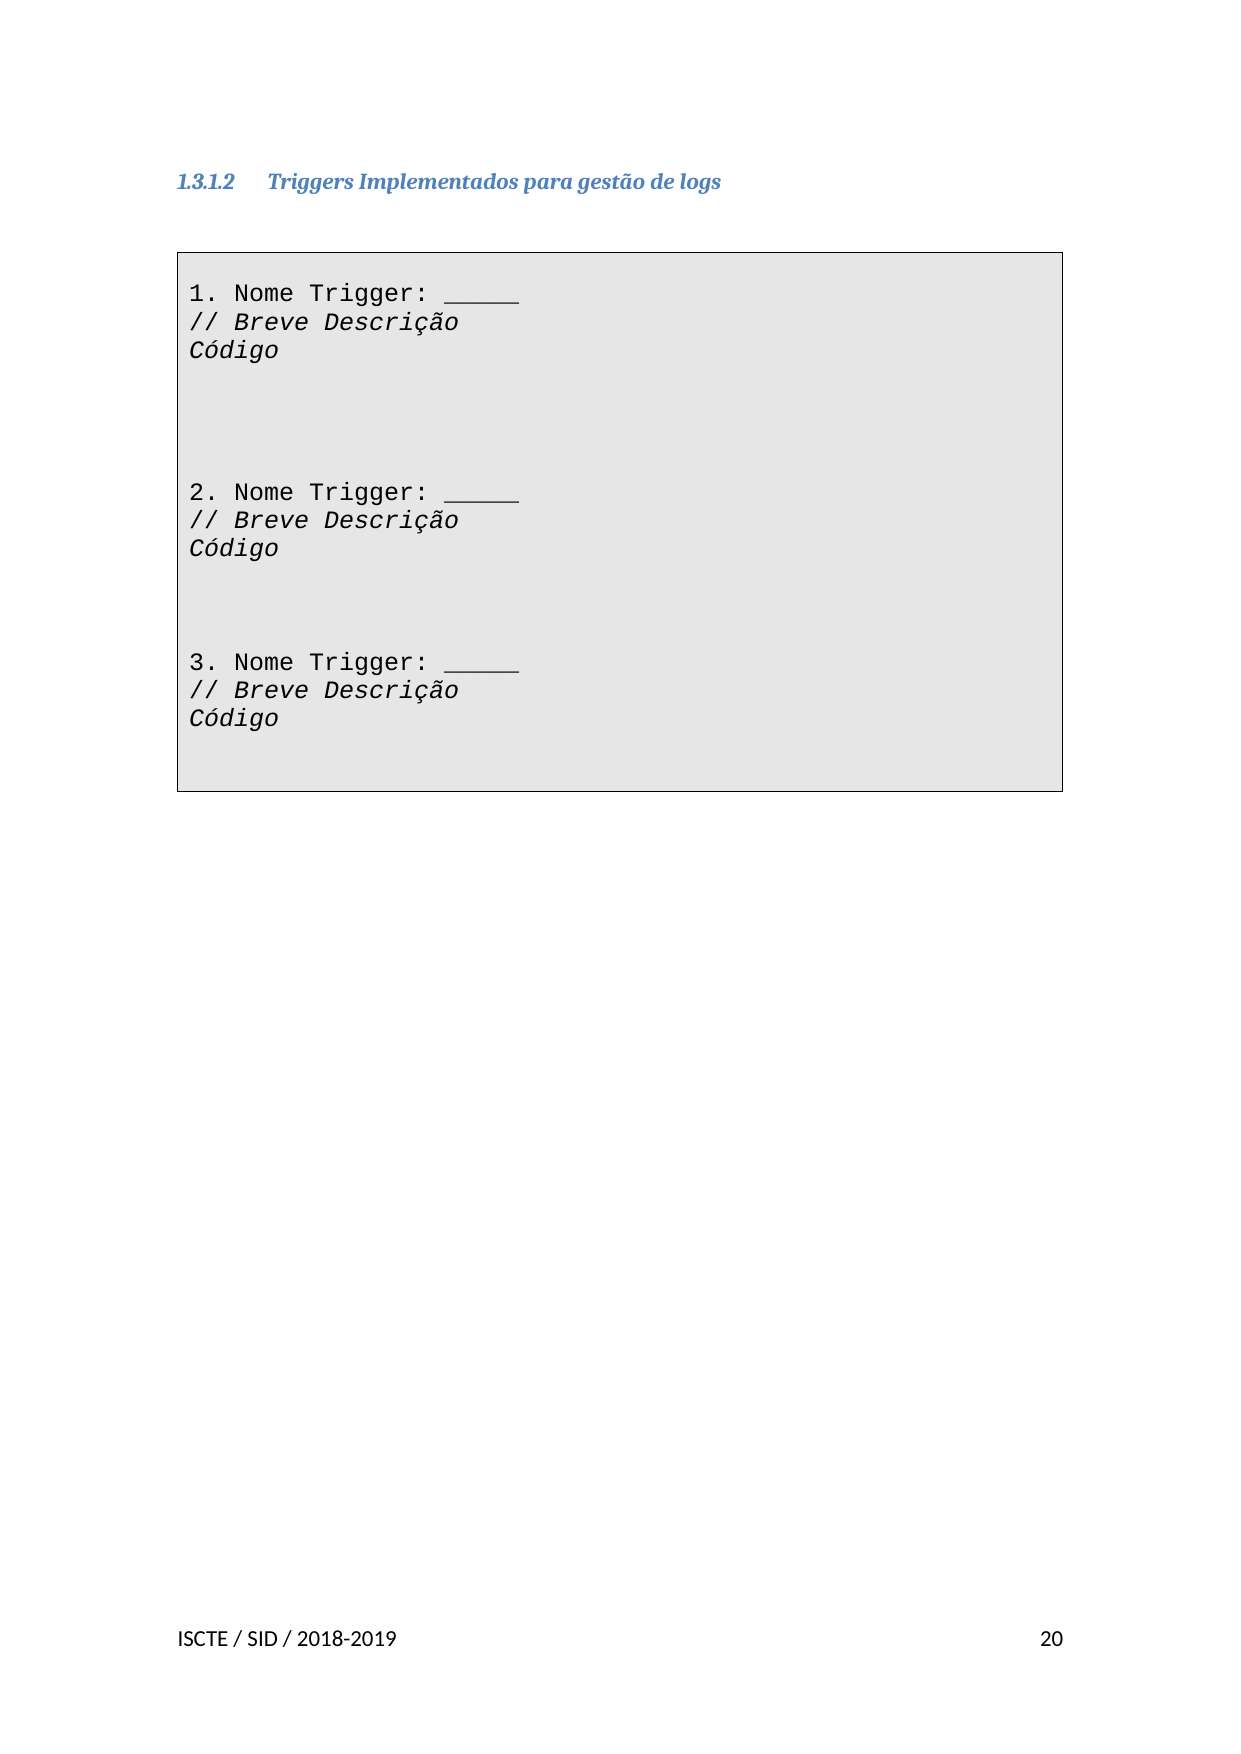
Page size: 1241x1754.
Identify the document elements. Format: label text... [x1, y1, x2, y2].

subtitle Triggers Implementados para gestão de logs [177, 168, 1063, 195]
table_header 1. Nome Trigger: _____ // Breve Descrição Código 2. Nome Trigger: _____ // Breve Descrição Código 3. Nome Trigger: _____ // Breve Descrição Código [178, 253, 1062, 791]
